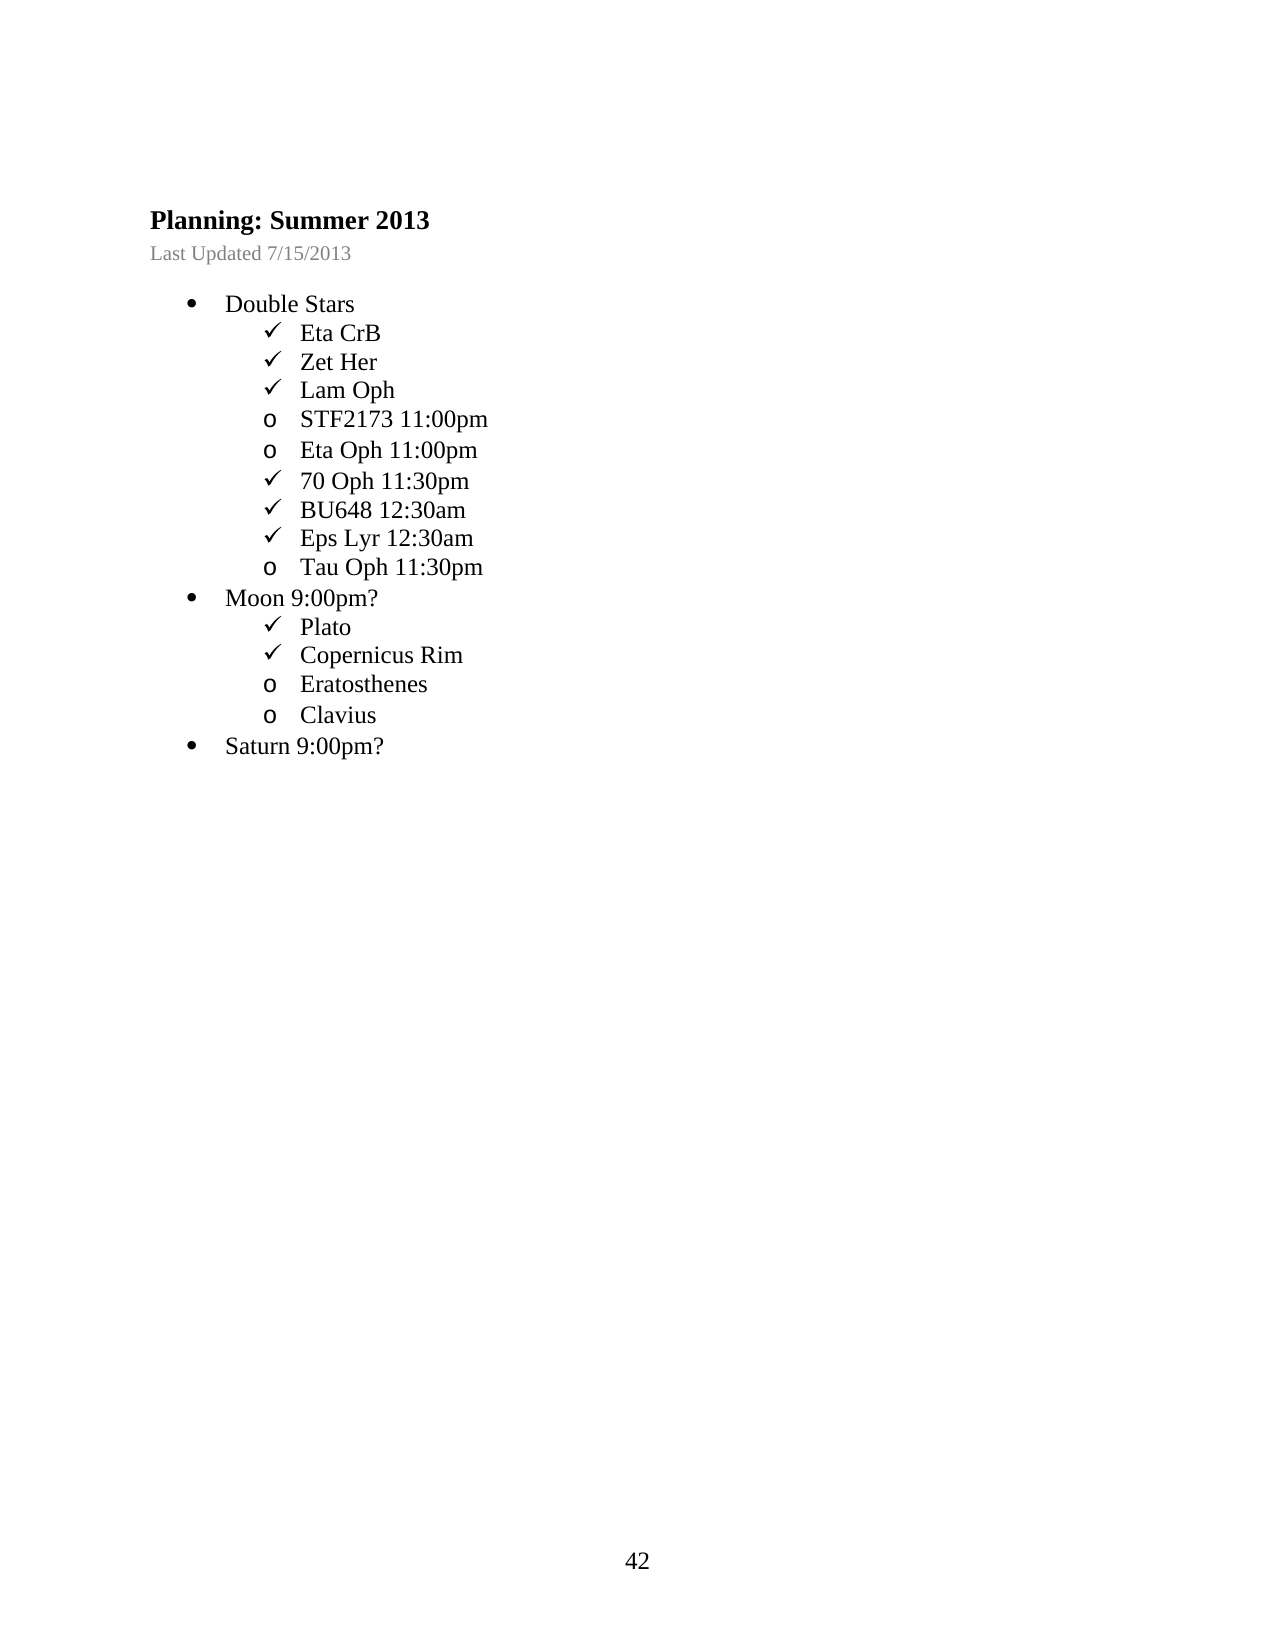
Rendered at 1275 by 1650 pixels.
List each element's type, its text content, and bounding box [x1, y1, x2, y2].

list Moon 9:00pm? [187, 583, 1125, 612]
list 70 Oph 11:30pm [262, 466, 1125, 495]
list Lam Oph [262, 376, 1125, 404]
subtitle Planning: Summer 2013 [150, 204, 1125, 235]
list Double Stars [187, 289, 1125, 318]
list Eta Oph 11:00pm [262, 435, 1125, 466]
list Eps Lyr 12:30am [262, 523, 1125, 552]
list Zet Her [262, 347, 1125, 376]
list STF2173 11:00pm [262, 404, 1125, 435]
list BU648 12:30am [262, 495, 1125, 523]
list Saturn 9:00pm? [187, 731, 1125, 760]
list Plato [262, 612, 1125, 641]
list Copernicus Rim [262, 641, 1125, 669]
list Eratosthenes [262, 669, 1125, 700]
list Tau Oph 11:30pm [262, 552, 1125, 583]
list Eta CrB [262, 318, 1125, 347]
list Clavius [262, 700, 1125, 731]
text Last Updated 7/15/2013 [150, 241, 1125, 265]
